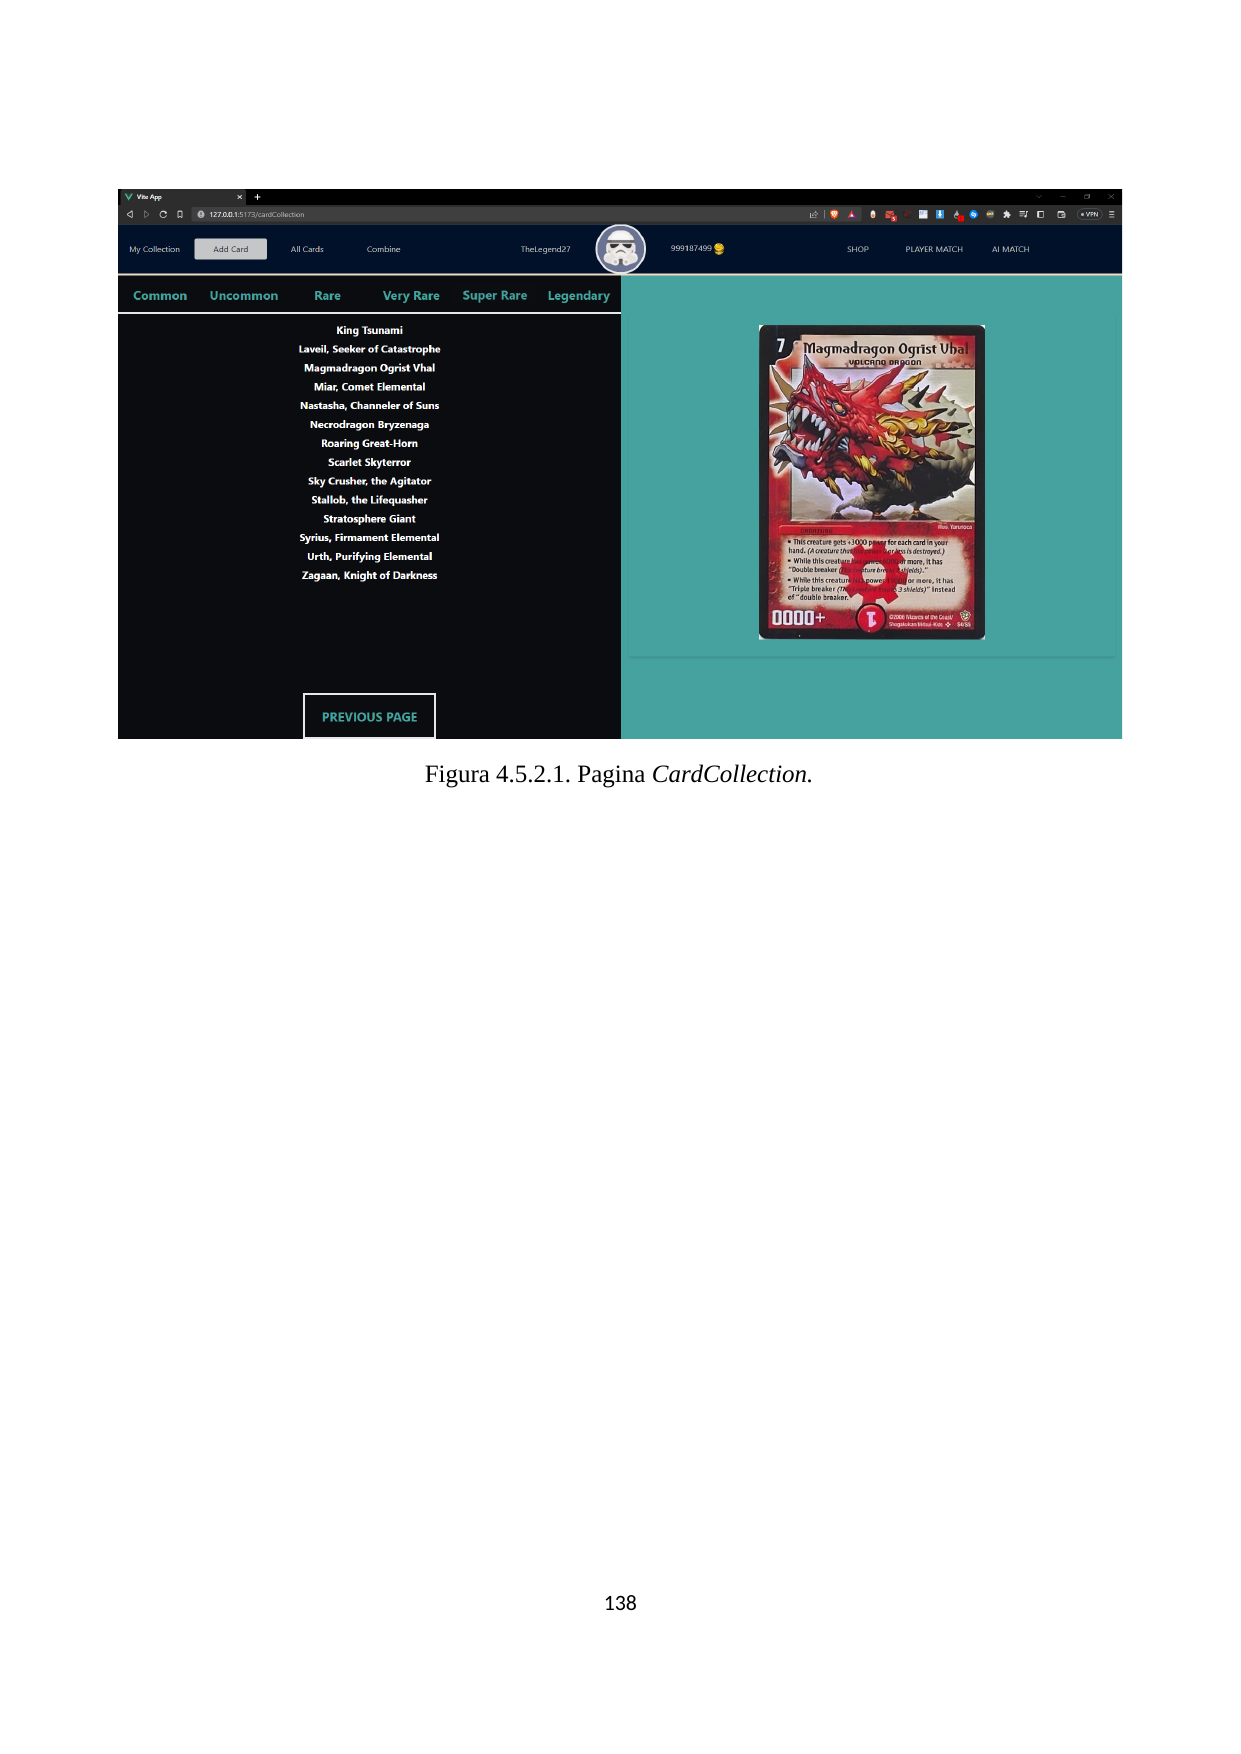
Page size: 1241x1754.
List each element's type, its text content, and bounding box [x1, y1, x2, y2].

text Figura 4.5.2.1. Pagina CardCollection. [118, 759, 1122, 788]
picture [118, 189, 1123, 739]
